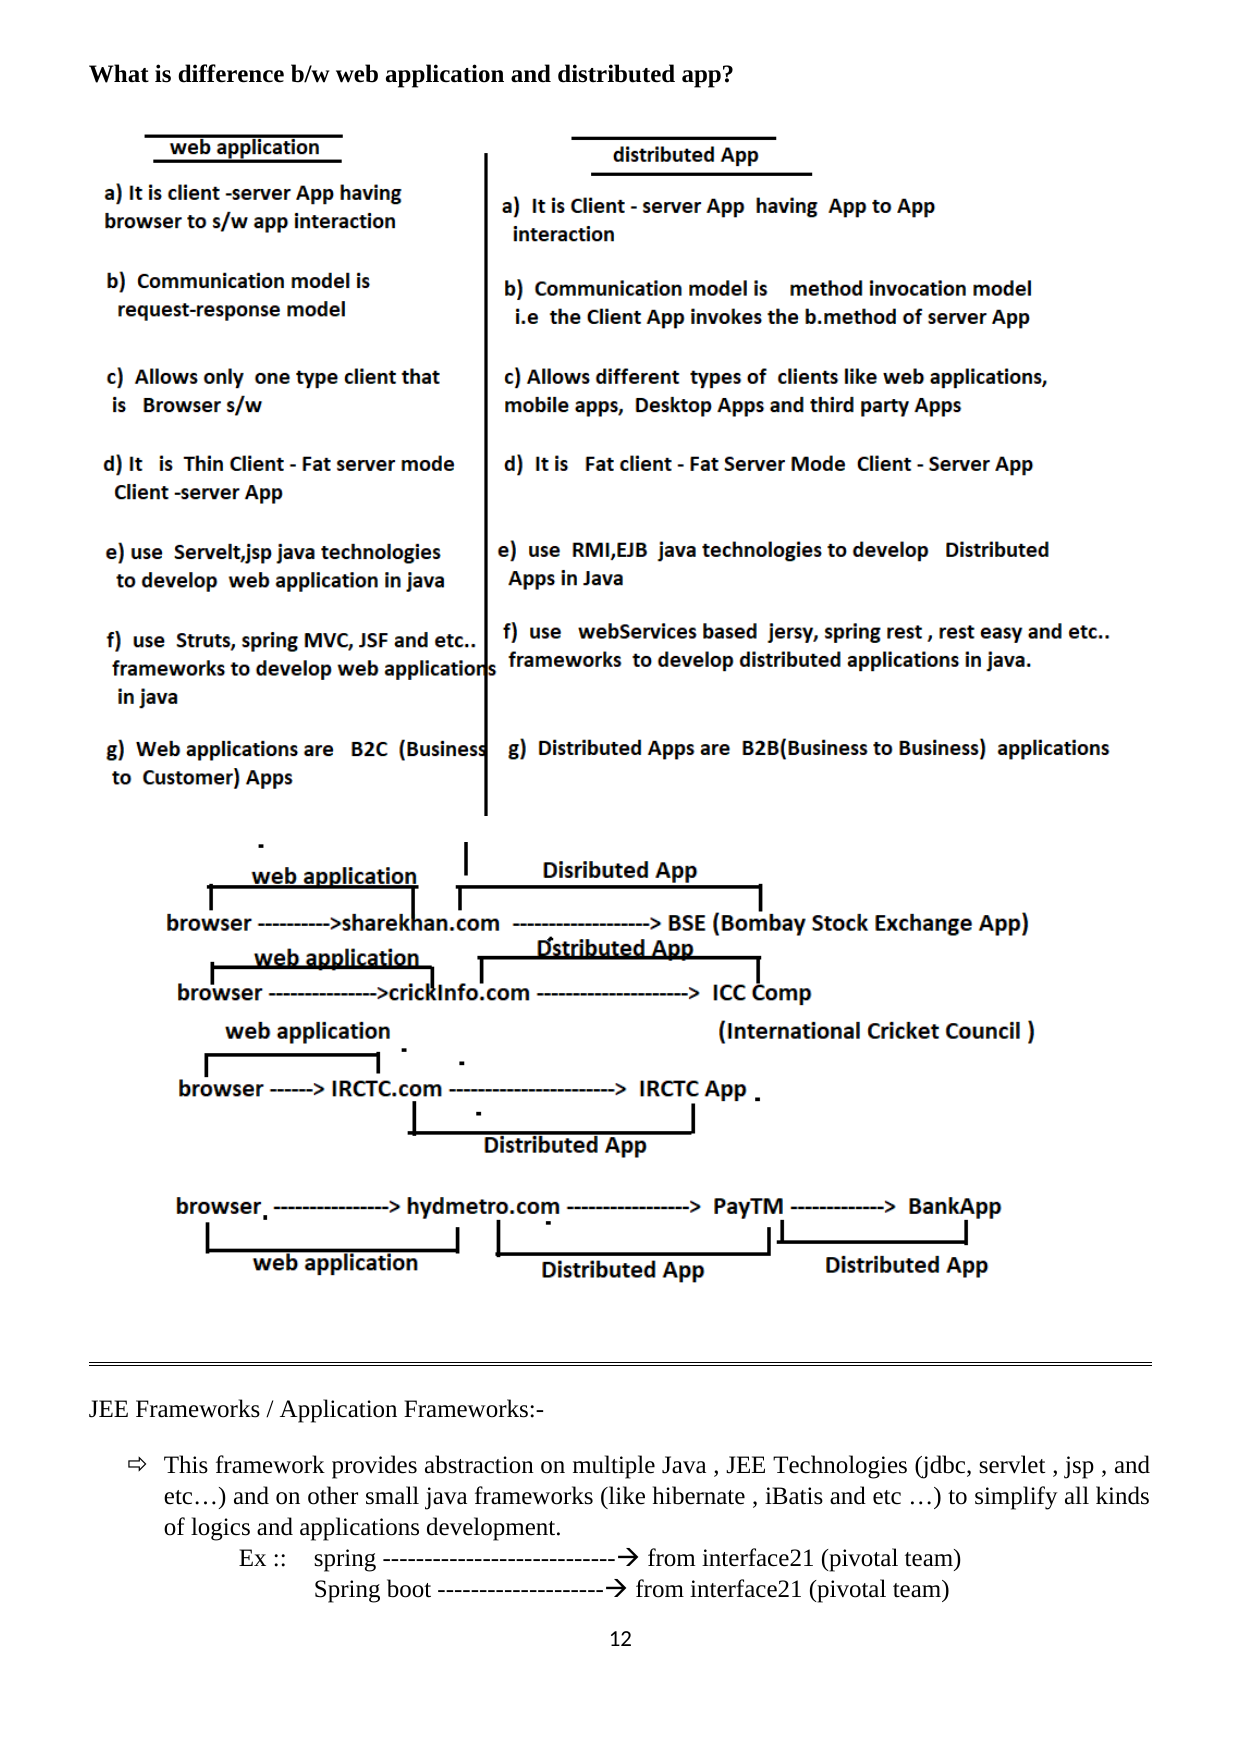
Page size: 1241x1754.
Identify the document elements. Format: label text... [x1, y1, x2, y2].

list This framework provides abstraction on multiple Java , JEE Technologies (jdbc, servlet , jsp , and etc…) and on other small java frameworks (like hibernate , iBatis and etc …) to simplify all kinds of logics and applications development. [126, 1450, 1152, 1541]
text JEE Frameworks / Application Frameworks:- [89, 1394, 1152, 1422]
list Spring boot -------------------- from interface21 (pivotal team) [239, 1574, 1152, 1603]
text What is difference b/w web application and distributed app? [89, 59, 1152, 88]
picture [88, 842, 1152, 1304]
picture [88, 115, 1152, 816]
list Ex :: spring ---------------------------- from interface21 (pivotal team) [239, 1543, 1152, 1572]
